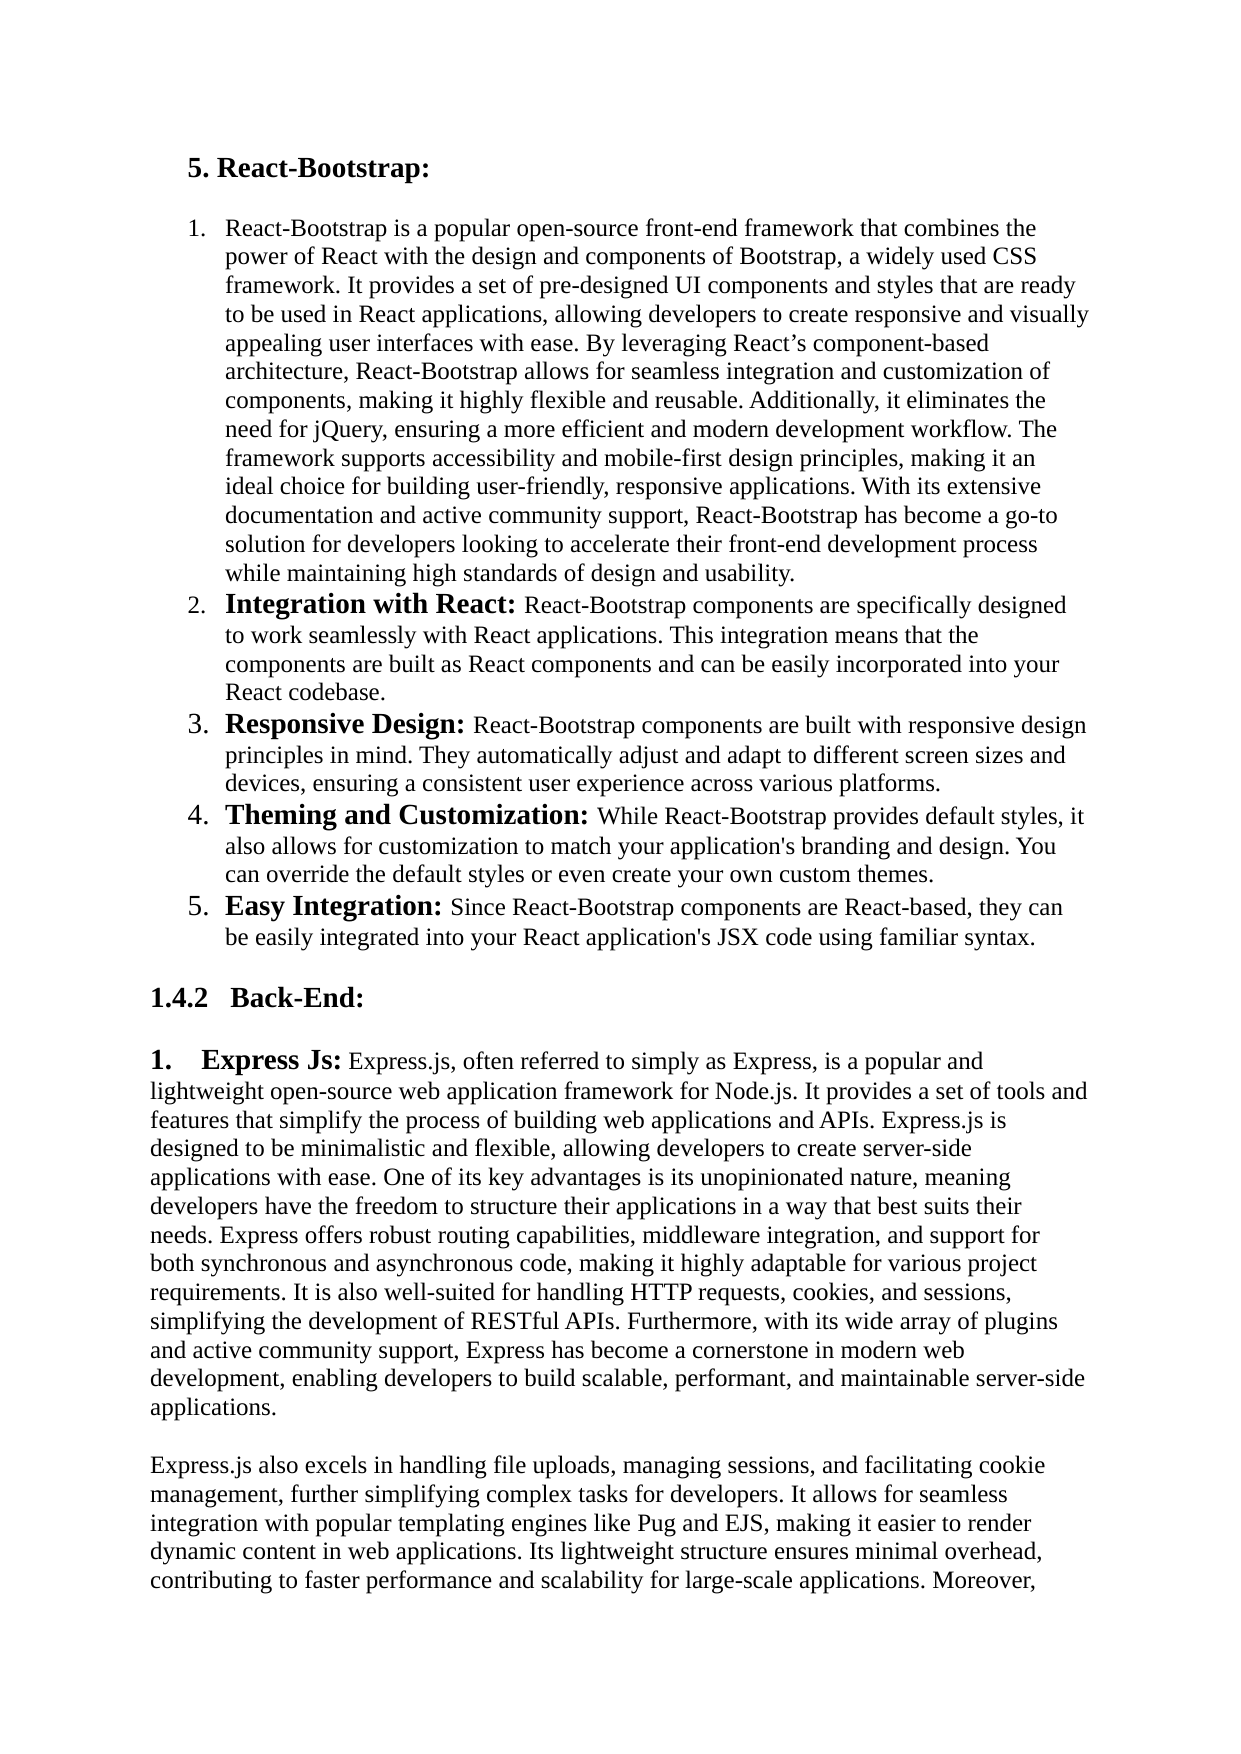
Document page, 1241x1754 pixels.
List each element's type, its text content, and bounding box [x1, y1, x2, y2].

list Responsive Design: React-Bootstrap components are built with responsive design principles in mind. They automatically adjust and adapt to different screen sizes and devices, ensuring a consistent user experience across various platforms. [187, 706, 1090, 797]
text 1.4.2 Back-End: [150, 980, 1090, 1013]
list Theming and Customization: While React-Bootstrap provides default styles, it also allows for customization to match your application's branding and design. You can override the default styles or even create your own custom themes. [187, 797, 1090, 888]
list Easy Integration: Since React-Bootstrap components are React-based, they can be easily integrated into your React application's JSX code using familiar syntax. [187, 888, 1090, 951]
text 5. React-Bootstrap: [187, 150, 1090, 183]
list Integration with React: React-Bootstrap components are specifically designed to work seamlessly with React applications. This integration means that the components are built as React components and can be easily incorporated into your React codebase. [187, 586, 1090, 706]
text 1. Express Js: Express.js, often referred to simply as Express, is a popular and lightweight open-source web application framework for Node.js. It provides a set of tools and features that simplify the process of building web applications and APIs. Express.js is designed to be minimalistic and flexible, allowing developers to create server-side applications with ease. One of its key advantages is its unopinionated nature, meaning developers have the freedom to structure their applications in a way that best suits their needs. Express offers robust routing capabilities, middleware integration, and support for both synchronous and asynchronous code, making it highly adaptable for various project requirements. It is also well-suited for handling HTTP requests, cookies, and sessions, simplifying the development of RESTful APIs. Furthermore, with its wide array of plugins and active community support, Express has become a cornerstone in modern web development, enabling developers to build scalable, performant, and maintainable server-side applications. [150, 1042, 1090, 1421]
list React-Bootstrap is a popular open-source front-end framework that combines the power of React with the design and components of Bootstrap, a widely used CSS framework. It provides a set of pre-designed UI components and styles that are ready to be used in React applications, allowing developers to create responsive and visually appealing user interfaces with ease. By leveraging React’s component-based architecture, React-Bootstrap allows for seamless integration and customization of components, making it highly flexible and reusable. Additionally, it eliminates the need for jQuery, ensuring a more efficient and modern development workflow. The framework supports accessibility and mobile-first design principles, making it an ideal choice for building user-friendly, responsive applications. With its extensive documentation and active community support, React-Bootstrap has become a go-to solution for developers looking to accelerate their front-end development process while maintaining high standards of design and usability. [187, 213, 1090, 586]
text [150, 1450, 1090, 1594]
